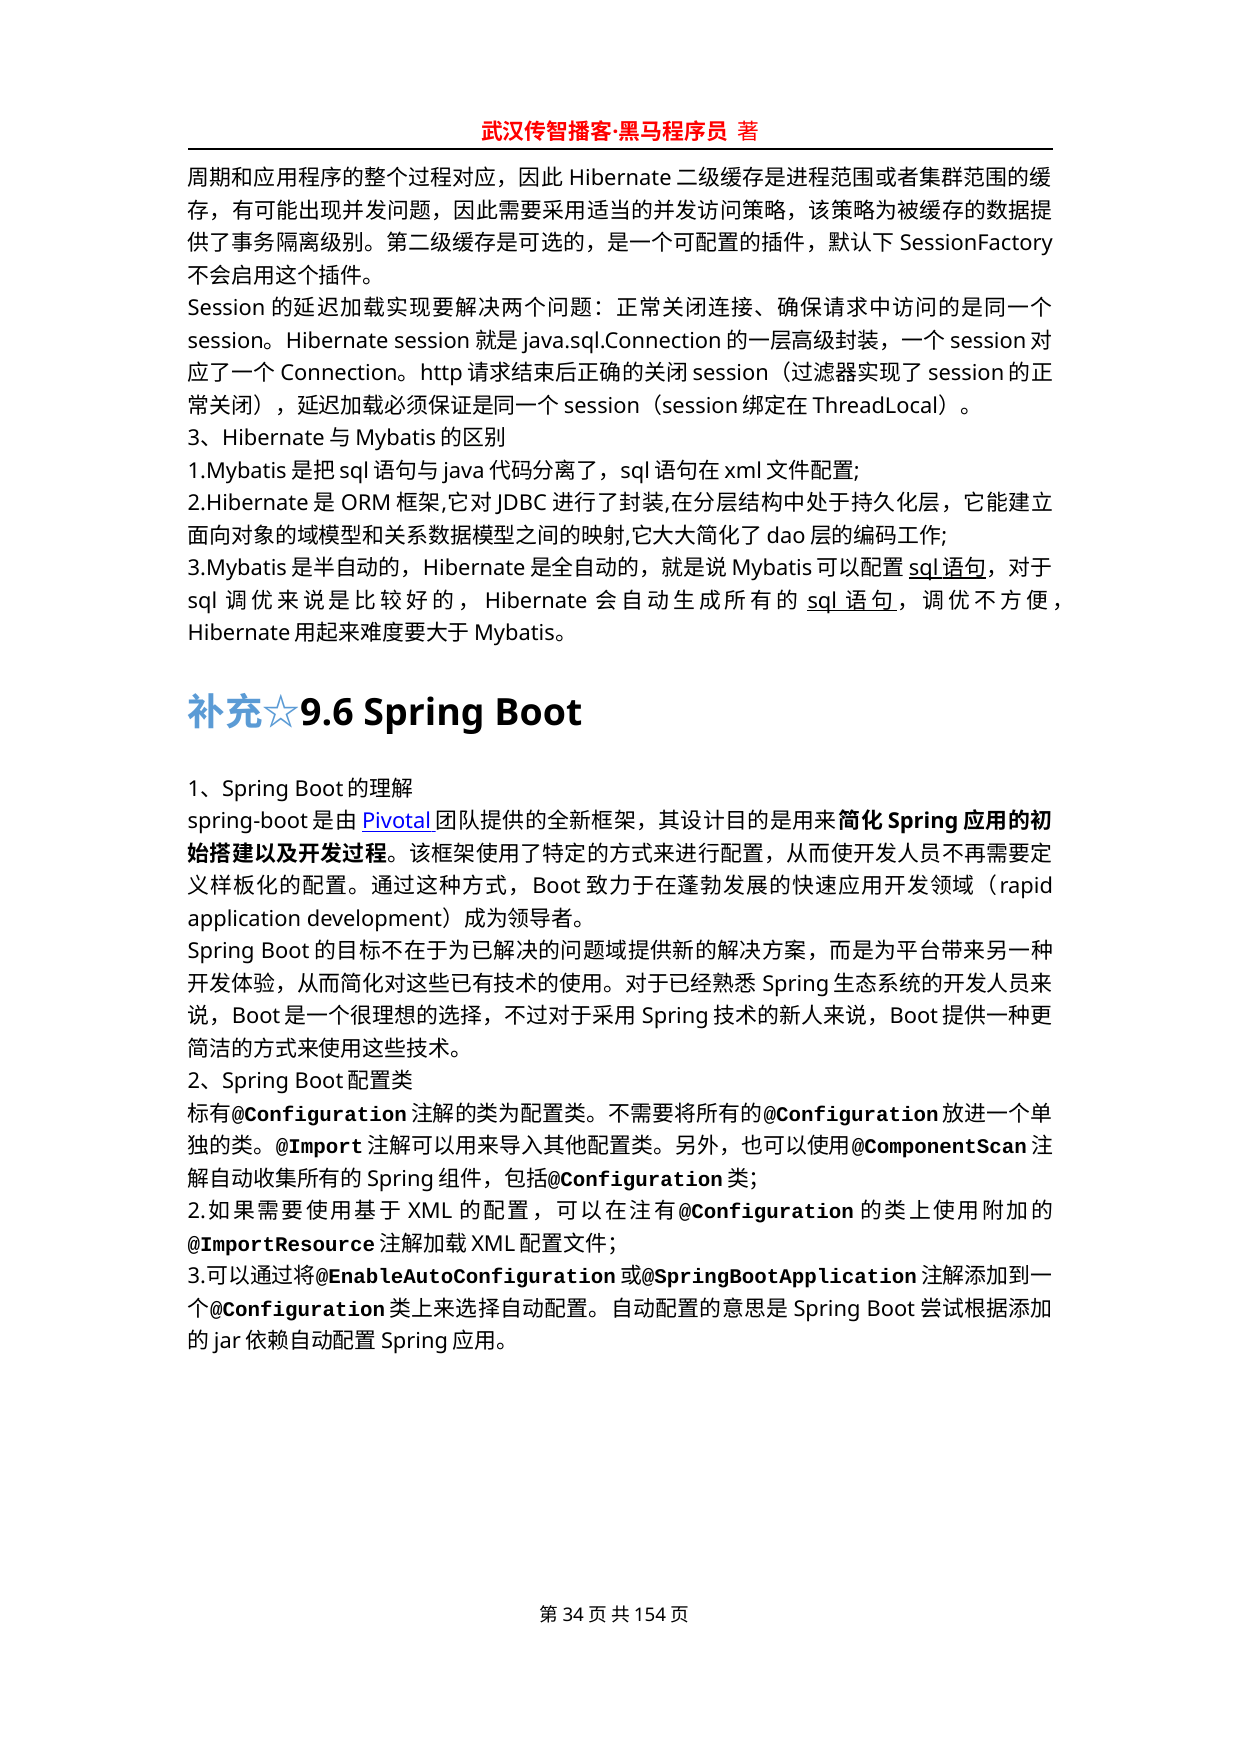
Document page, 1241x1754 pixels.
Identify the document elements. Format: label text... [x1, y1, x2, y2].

text 2、Spring Boot配置类 [187, 1063, 1053, 1096]
text 1、Spring Boot的理解 [187, 771, 1053, 803]
text 标有@Configuration注解的类为配置类。不需要将所有的@Configuration放进一个单独的类。@Import注解可以用来导入其他配置类。另外，也可以使用@ComponentScan注解自动收集所有的Spring组件，包括@Configuration类； [187, 1096, 1053, 1193]
text 3、Hibernate与Mybatis的区别 [187, 420, 1053, 452]
text 2.如果需要使用基于XML的配置，可以在注有@Configuration的类上使用附加的@ImportResource注解加载XML配置文件； [187, 1193, 1053, 1258]
text 1.Mybatis是把sql语句与java代码分离了，sql语句在xml文件配置; [187, 452, 1053, 485]
text Session的延迟加载实现要解决两个问题：正常关闭连接、确保请求中访问的是同一个session。Hibernate session就是java.sql.Connection的一层高级封装，一个session对应了一个Connection。http请求结束后正确的关闭session（过滤器实现了session的正常关闭），延迟加载必须保证是同一个session（session绑定在ThreadLocal）。 [187, 290, 1053, 420]
text 3.可以通过将@EnableAutoConfiguration或@SpringBootApplication注解添加到一个@Configuration类上来选择自动配置。自动配置的意思是Spring Boot尝试根据添加的jar依赖自动配置Spring应用。 [187, 1258, 1053, 1356]
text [187, 160, 1053, 290]
text Spring Boot的目标不在于为已解决的问题域提供新的解决方案，而是为平台带来另一种开发体验，从而简化对这些已有技术的使用。对于已经熟悉Spring生态系统的开发人员来说，Boot是一个很理想的选择，不过对于采用Spring技术的新人来说，Boot提供一种更简洁的方式来使用这些技术。 [187, 933, 1053, 1063]
text 2.Hibernate是ORM框架,它对JDBC进行了封装,在分层结构中处于持久化层，它能建立面向对象的域模型和关系数据模型之间的映射,它大大简化了dao层的编码工作; [187, 485, 1053, 550]
text 3.Mybatis是半自动的，Hibernate是全自动的，就是说Mybatis可以配置sql语句，对于sql调优来说是比较好的，Hibernate会自动生成所有的sql语句，调优不方便，Hibernate用起来难度要大于Mybatis。 [187, 550, 1053, 647]
text spring-boot是由Pivotal团队提供的全新框架，其设计目的是用来简化Spring应用的初始搭建以及开发过程。该框架使用了特定的方式来进行配置，从而使开发人员不再需要定义样板化的配置。通过这种方式，Boot致力于在蓬勃发展的快速应用开发领域（rapid application development）成为领导者。 [187, 803, 1053, 933]
